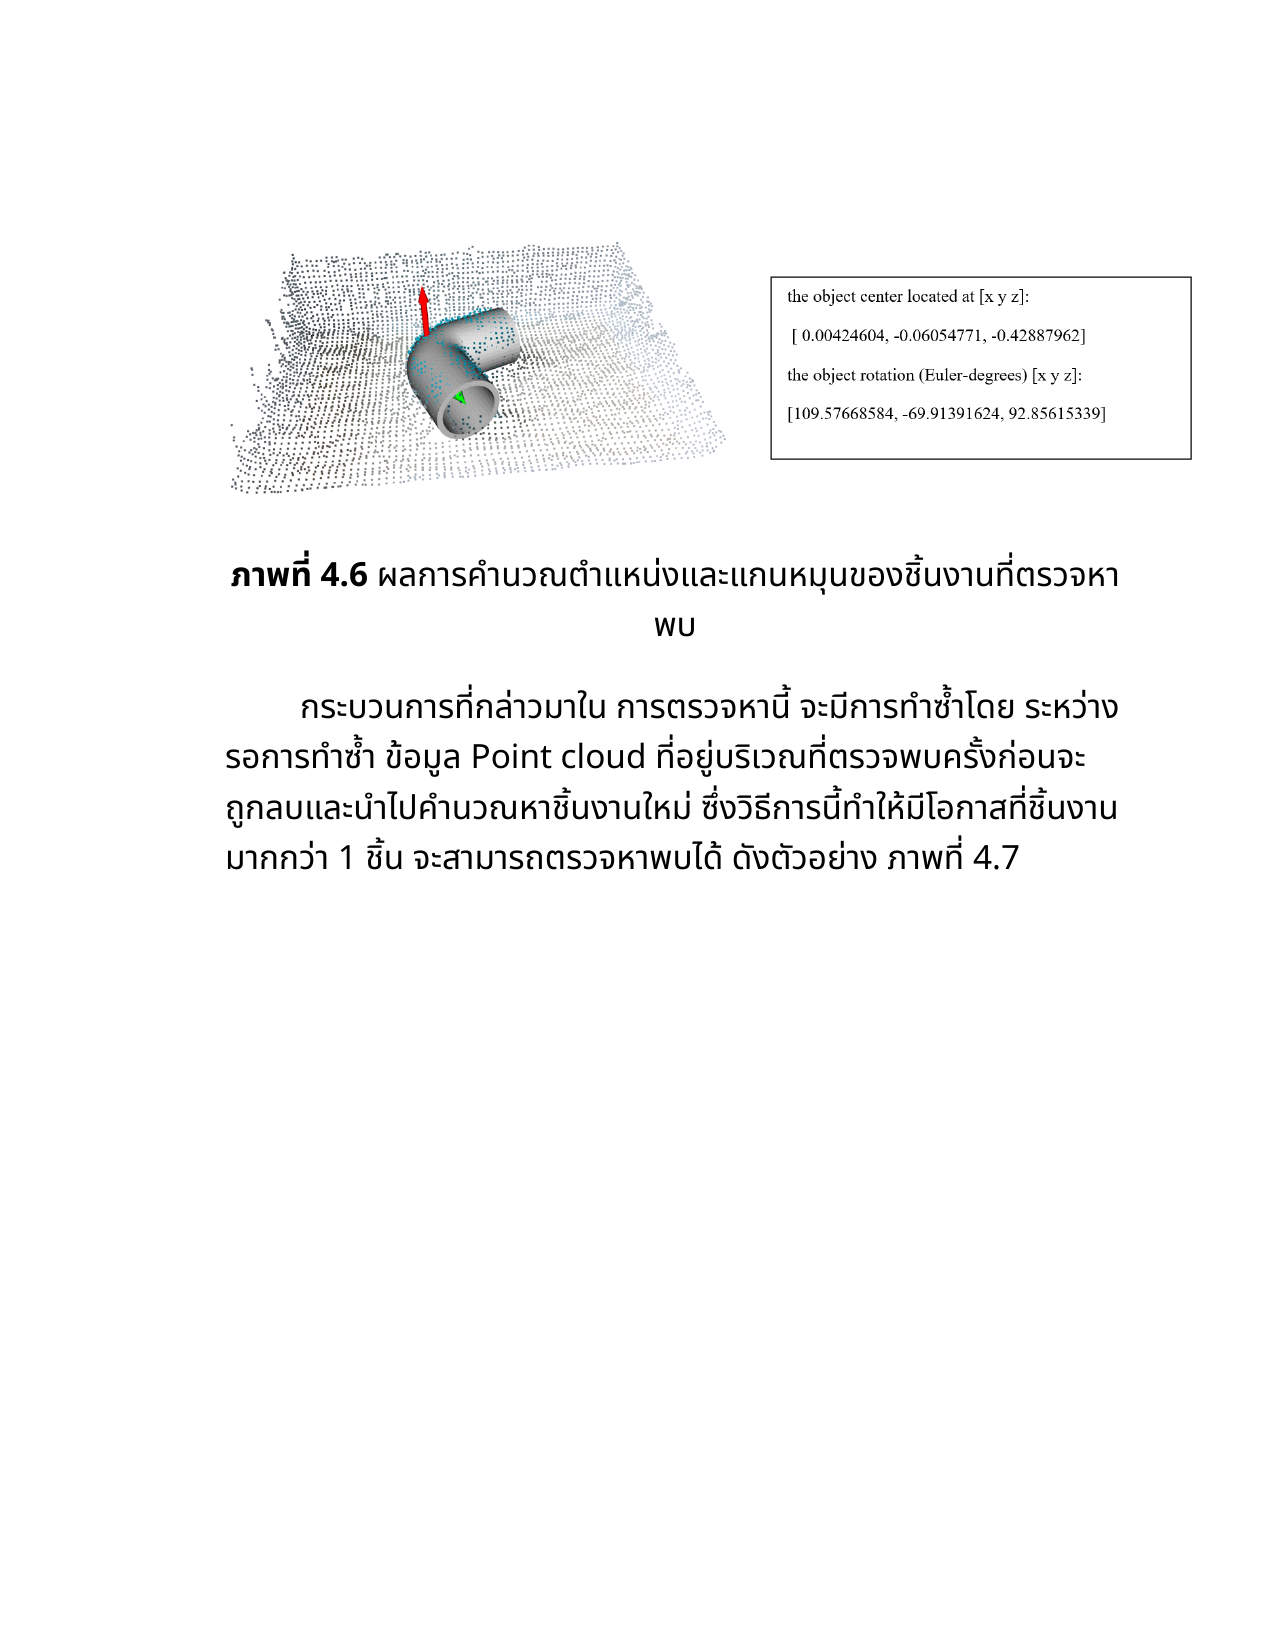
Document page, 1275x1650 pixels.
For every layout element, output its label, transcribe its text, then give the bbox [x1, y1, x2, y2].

text กระบวนการที่กล่าวมาใน การตรวจหานี้ จะมีการทำซ้ำโดย ระหว่างรอการทำซ้ำ ข้อมูล Point cloud ที่อยู่บริเวณที่ตรวจพบครั้งก่อนจะถูกลบและนำไปคำนวณหาชิ้นงานใหม่ ซึ่งวิธีการนี้ทำให้มีโอกาสที่ชิ้นงานมากกว่า 1 ชิ้น จะสามารถตรวจหาพบได้ ดังตัวอย่าง ภาพที่ 4.7 [225, 683, 1125, 885]
picture [225, 225, 1200, 505]
text ภาพที่ 4.6 ผลการคำนวณตำแหน่งและแกนหมุนของชิ้นงานที่ตรวจหาพบ [225, 550, 1125, 651]
